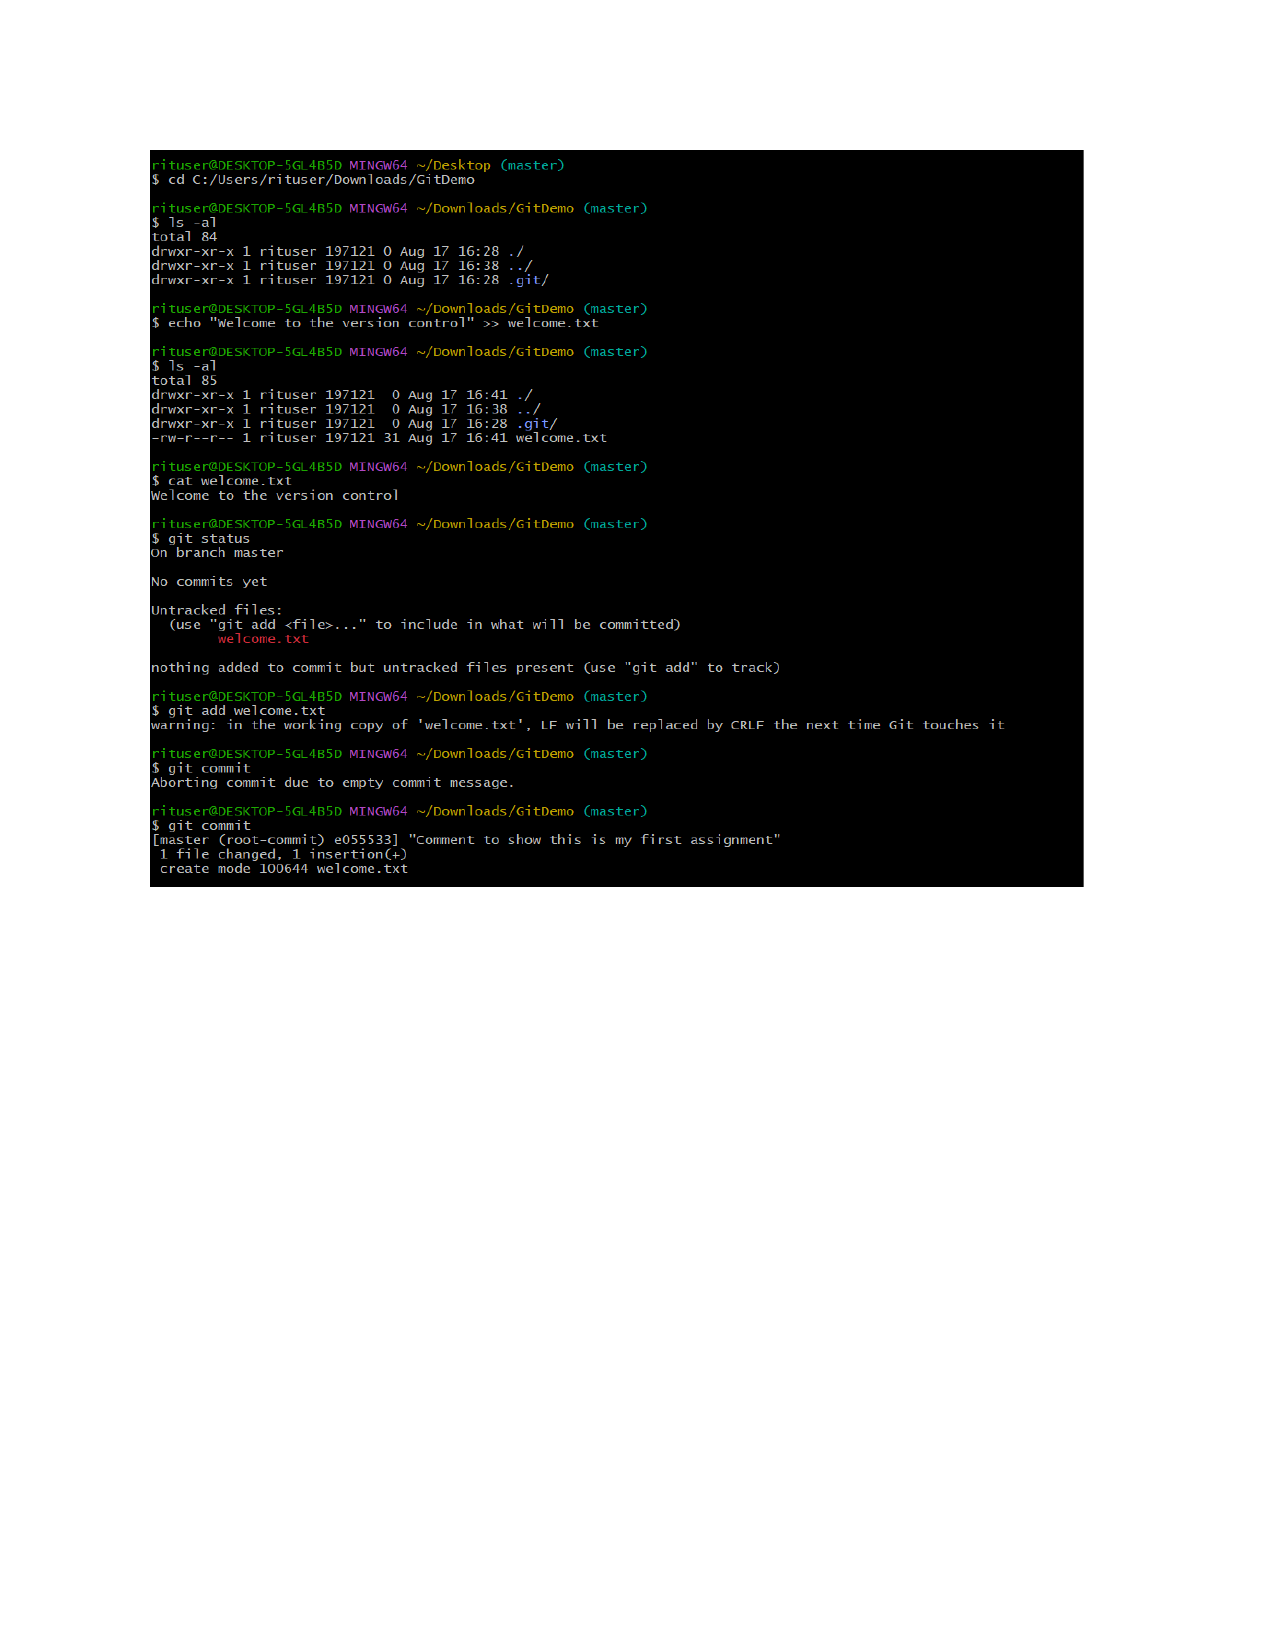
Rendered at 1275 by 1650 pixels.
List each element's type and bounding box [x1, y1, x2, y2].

picture [150, 150, 1084, 887]
